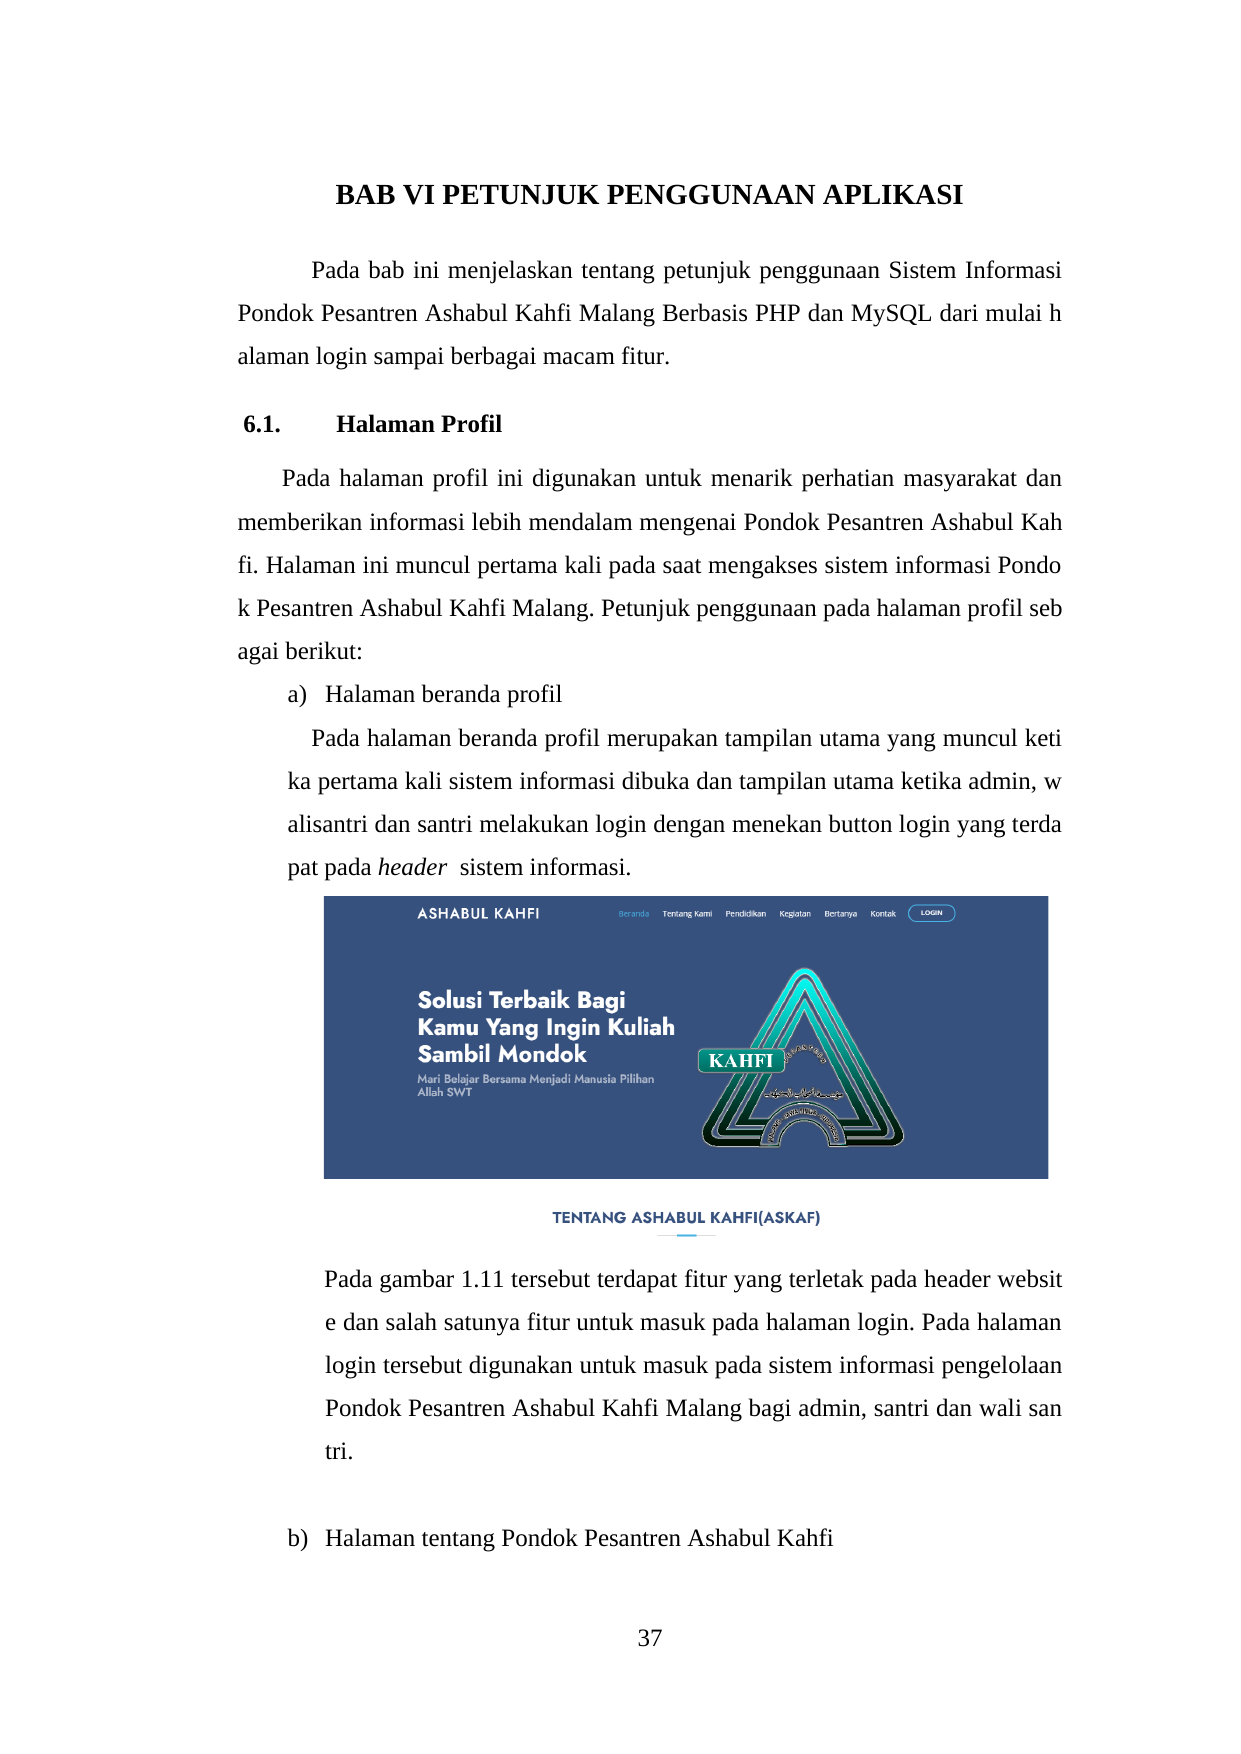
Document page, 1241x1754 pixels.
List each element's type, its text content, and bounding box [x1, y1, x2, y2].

text Pada bab ini menjelaskan tentang petunjuk penggunaan Sistem Informasi Pondok Pesantren Ashabul Kahfi Malang Berbasis PHP dan MySQL dari mulai halaman login sampai berbagai macam fitur. [237, 255, 1063, 370]
subtitle BAB VI PETUNJUK PENGGUNAAN APLIKASI [236, 177, 1063, 211]
text Pada halaman beranda profil merupakan tampilan utama yang muncul ketika pertama kali sistem informasi dibuka dan tampilan utama ketika admin, walisantri dan santri melakukan login dengan menekan button login yang terdapat pada header sistem informasi. [287, 723, 1063, 881]
list Halaman beranda profil [287, 679, 1063, 708]
text Pada halaman profil ini digunakan untuk menarik perhatian masyarakat dan memberikan informasi lebih mendalam mengenai Pondok Pesantren Ashabul Kahfi. Halaman ini muncul pertama kali pada saat mengakses sistem informasi Pondok Pesantren Ashabul Kahfi Malang. Petunjuk penggunaan pada halaman profil sebagai berikut: [237, 463, 1063, 665]
list Halaman tentang Pondok Pesantren Ashabul Kahfi [287, 1523, 1063, 1552]
picture [323, 896, 1049, 1249]
text Pada gambar 1.11 tersebut terdapat fitur yang terletak pada header website dan salah satunya fitur untuk masuk pada halaman login. Pada halaman login tersebut digunakan untuk masuk pada sistem informasi pengelolaan Pondok Pesantren Ashabul Kahfi Malang bagi admin, santri dan wali santri. [324, 1264, 1063, 1465]
subtitle Halaman Profil [243, 409, 1063, 438]
